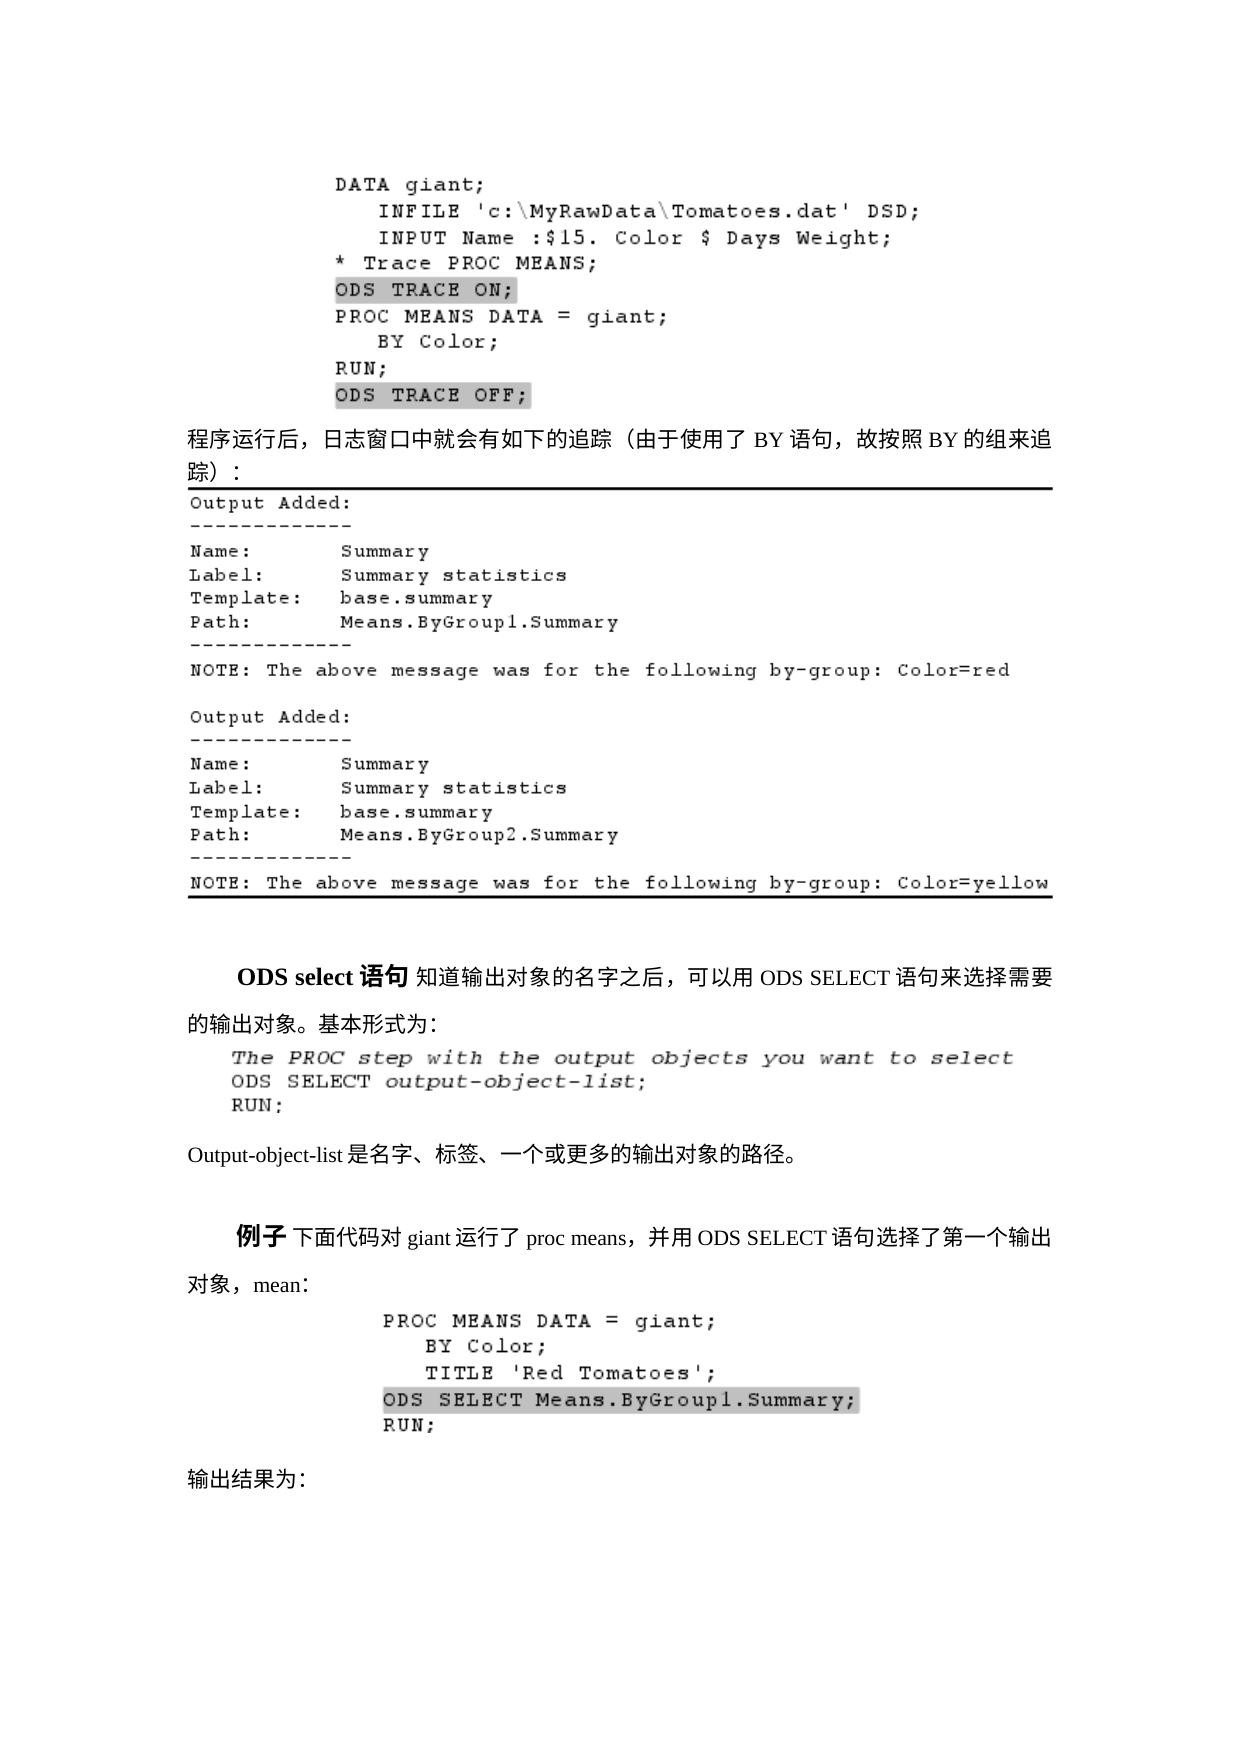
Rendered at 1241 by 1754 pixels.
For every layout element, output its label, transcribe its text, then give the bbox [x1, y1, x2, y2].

text 例子 下面代码对giant运行了proc means，并用ODS SELECT语句选择了第一个输出对象，mean： [187, 1202, 1053, 1299]
text 程序运行后，日志窗口中就会有如下的追踪（由于使用了BY语句，故按照BY的组来追踪）： [187, 422, 1053, 487]
text ODS select语句 知道输出对象的名字之后，可以用ODS SELECT语句来选择需要的输出对象。基本形式为： [187, 942, 1053, 1039]
text Output-object-list是名字、标签、一个或更多的输出对象的路径。 [187, 1137, 1053, 1169]
picture [371, 1299, 870, 1433]
text 输出结果为： [187, 1462, 1053, 1494]
picture [220, 1039, 1020, 1113]
picture [187, 487, 1053, 900]
picture [316, 162, 924, 414]
